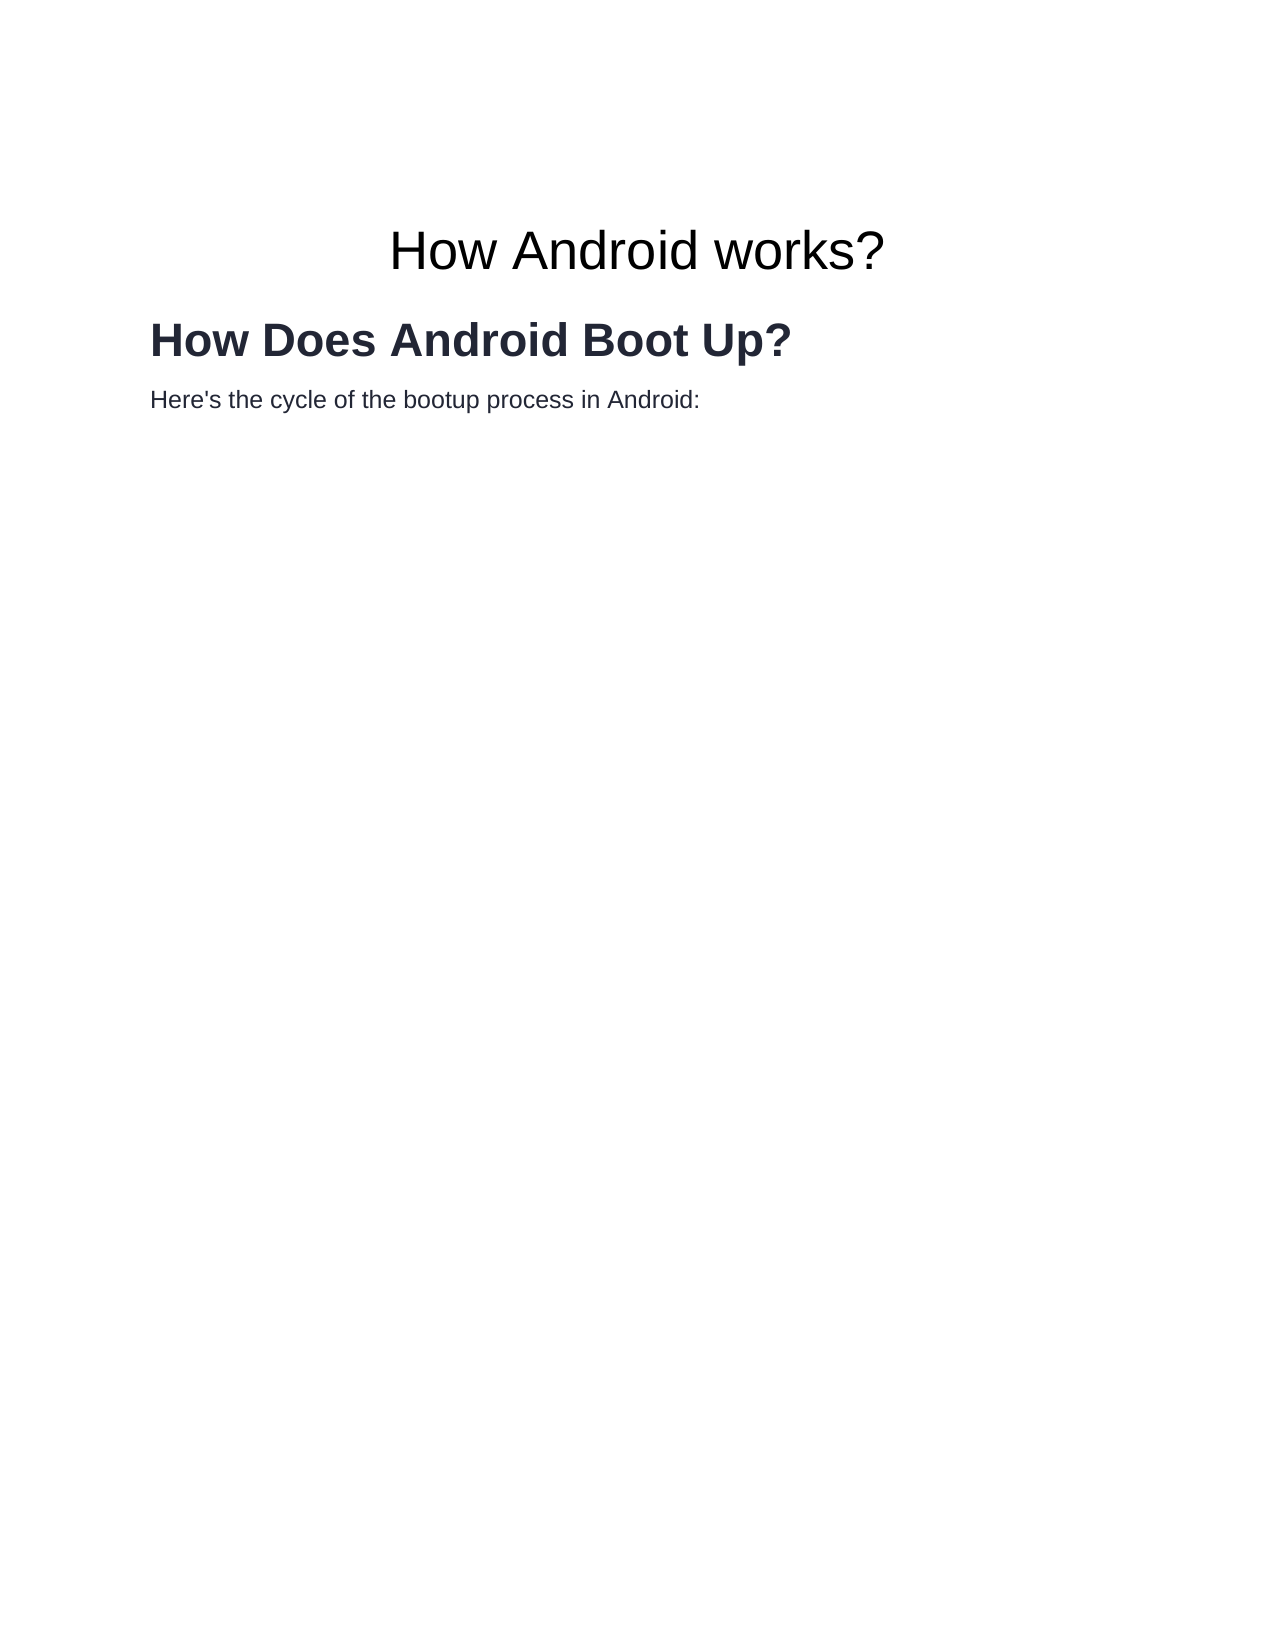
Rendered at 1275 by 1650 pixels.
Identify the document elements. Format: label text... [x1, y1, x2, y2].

subtitle How Does Android Boot Up? [150, 312, 1125, 366]
title How Android works? [150, 218, 1125, 281]
text Here's the cycle of the bootup process in Android: [150, 385, 1125, 414]
